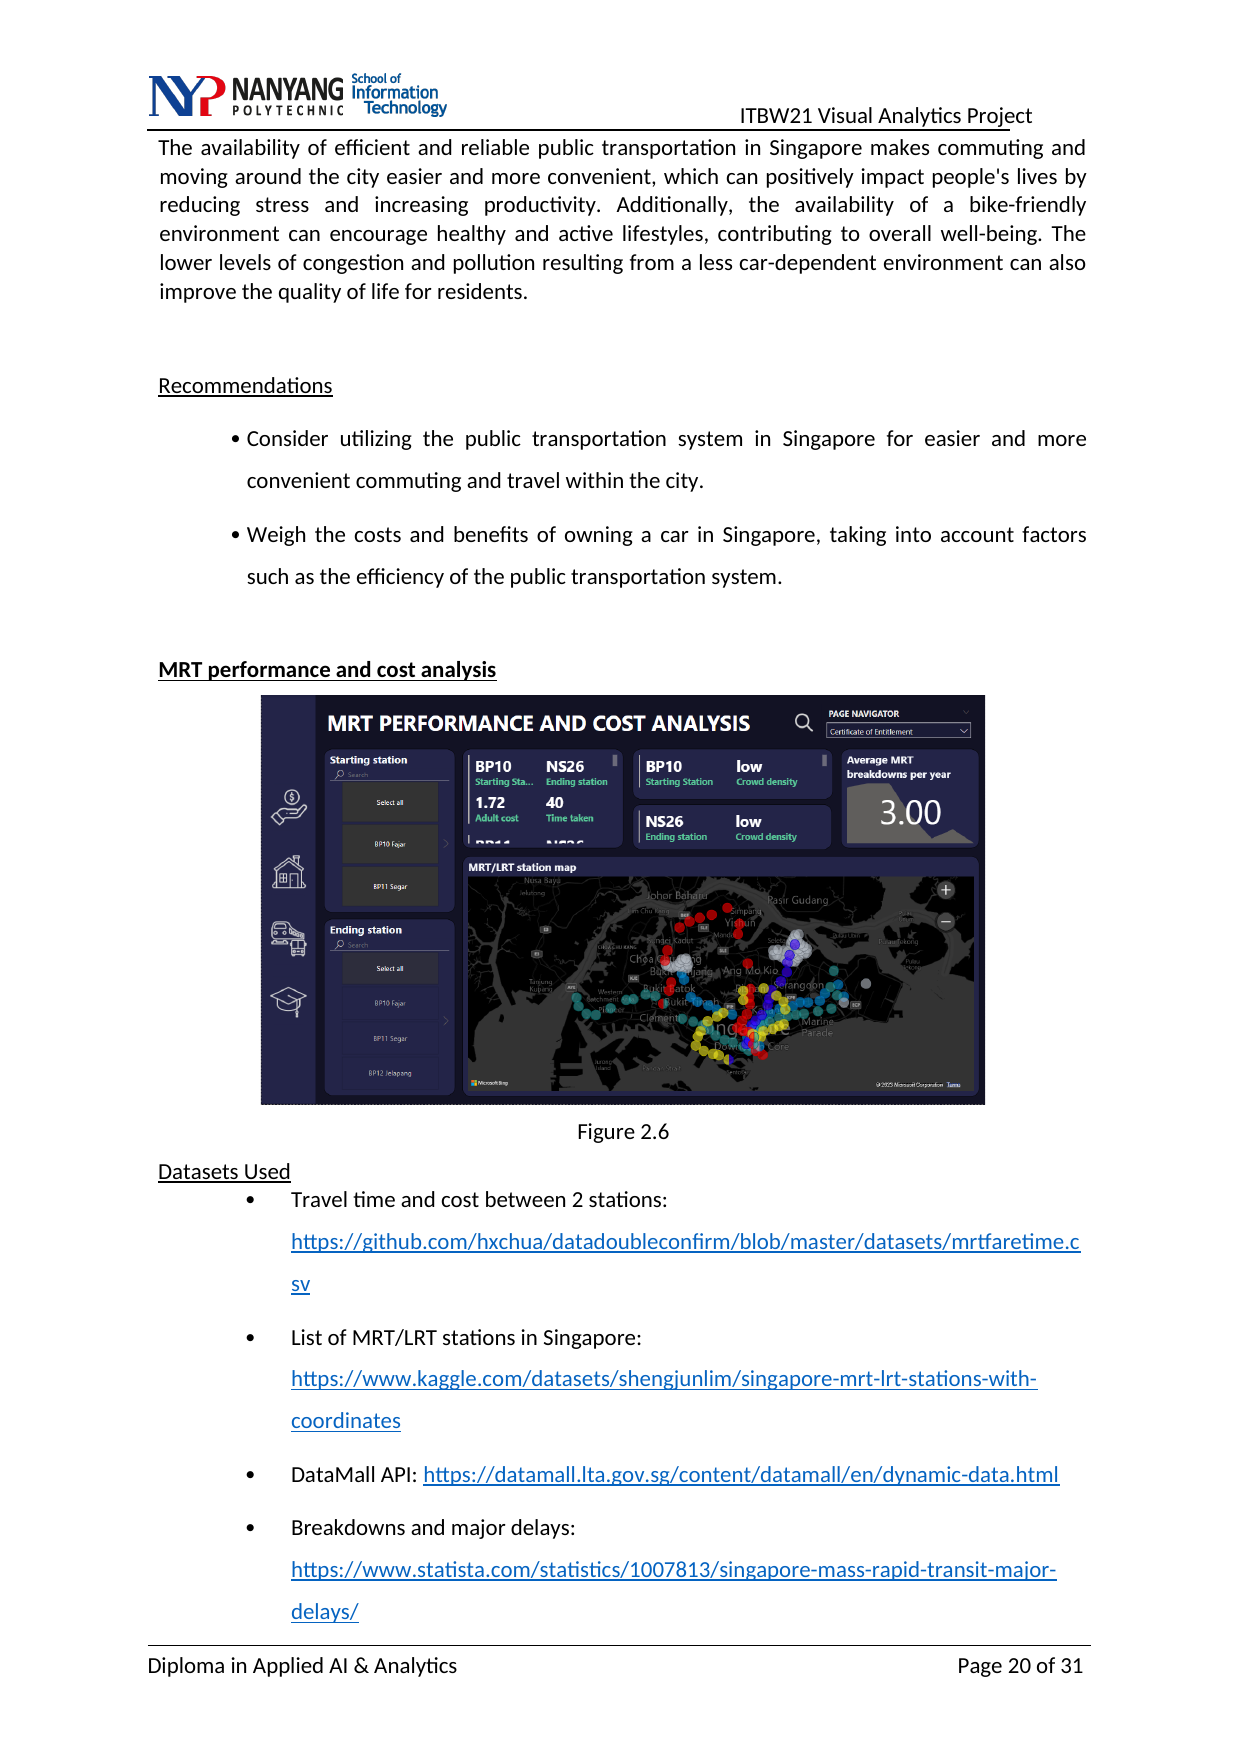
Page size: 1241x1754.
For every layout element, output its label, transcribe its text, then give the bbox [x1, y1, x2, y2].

list Travel time and cost between 2 stations: https://github.com/hxchua/datadoubleconfirm/blob/master/datasets/mrtfaretime.csv [247, 1185, 1088, 1297]
list List of MRT/LRT stations in Singapore: https://www.kaggle.com/datasets/shengjunlim/singapore-mrt-lrt-stations-with-coordinates [247, 1323, 1088, 1434]
picture [352, 73, 447, 117]
list DataMall API: https://datamall.lta.gov.sg/content/datamall/en/dynamic-data.html [247, 1460, 1088, 1488]
text Datasets Used [158, 1157, 1088, 1185]
list Consider utilizing the public transportation system in Singapore for easier and more convenient commuting and travel within the city. [232, 424, 1088, 494]
text Recommendations [158, 371, 1088, 399]
picture [260, 695, 986, 1105]
text The availability of efficient and reliable public transportation in Singapore makes commuting and moving around the city easier and more convenient, which can positively impact people's lives by reducing stress and increasing productivity. Additionally, the availability of a bike-friendly environment can encourage healthy and active lifestyles, contributing to overall well-being. The lower levels of congestion and pollution resulting from a less car-dependent environment can also improve the quality of life for residents. [158, 132, 1088, 305]
picture [149, 76, 343, 116]
text MRT performance and cost analysis [158, 656, 1088, 683]
list Breakdowns and major delays: https://www.statista.com/statistics/1007813/singapore-mass-rapid-transit-major-delays/ [247, 1513, 1088, 1625]
list Weigh the costs and benefits of owning a car in Singapore, taking into account factors such as the efficiency of the public transportation system. [232, 520, 1088, 590]
text Figure 2.6 [158, 1117, 1088, 1145]
